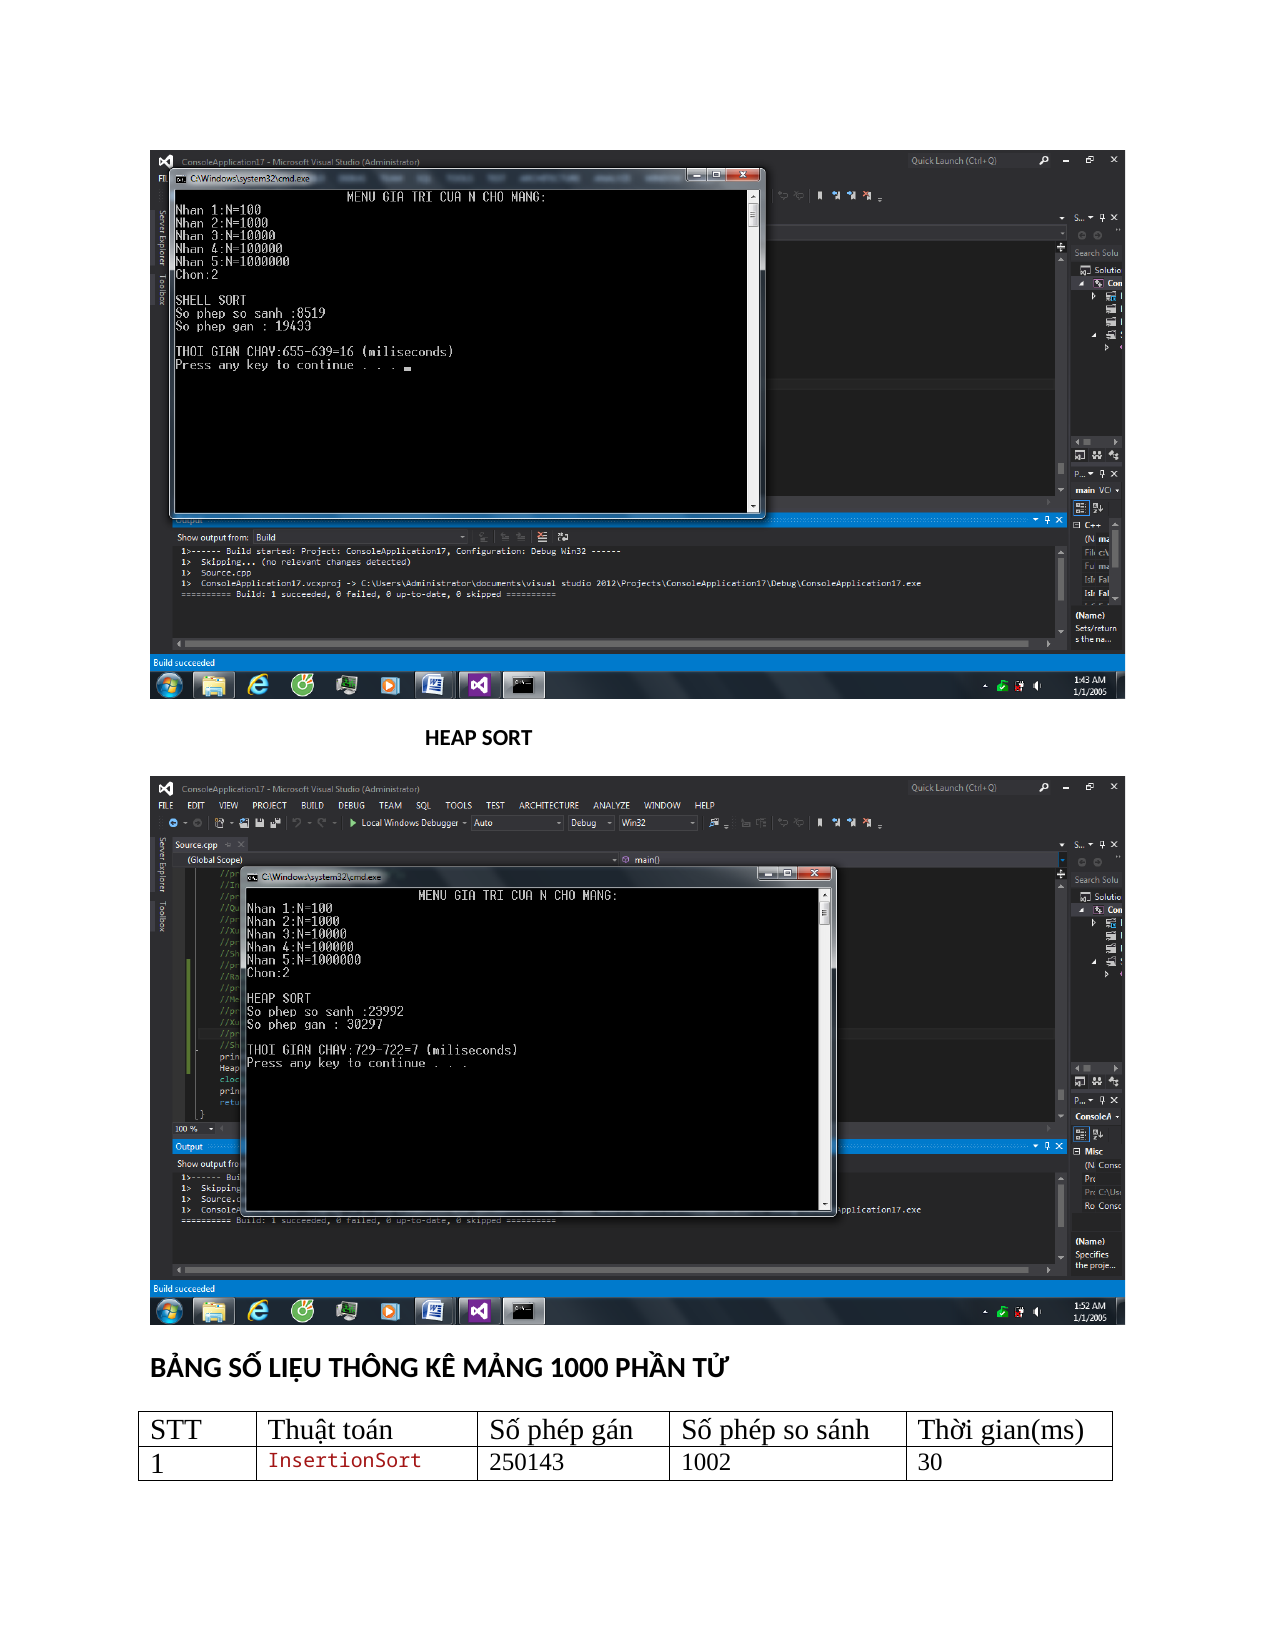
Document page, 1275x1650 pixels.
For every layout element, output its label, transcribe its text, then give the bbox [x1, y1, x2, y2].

text HEAP SORT [150, 723, 1125, 751]
table_cell 250143 [478, 1447, 669, 1480]
table_cell 1 [139, 1447, 256, 1480]
table_cell InsertionSort [257, 1447, 477, 1480]
table_header STT [139, 1412, 256, 1446]
picture [150, 776, 1125, 1325]
table_cell 1002 [670, 1447, 906, 1480]
table_cell 30 [907, 1447, 1112, 1480]
text BẢNG SỐ LIỆU THÔNG KÊ MẢNG 1000 PHẦN TỬ [150, 1349, 1125, 1385]
table_header Thời gian(ms) [907, 1412, 1112, 1446]
table_header Thuật toán [257, 1412, 477, 1446]
picture [150, 150, 1125, 699]
table_header Số phép gán [478, 1412, 669, 1446]
table_header Số phép so sánh [670, 1412, 906, 1446]
